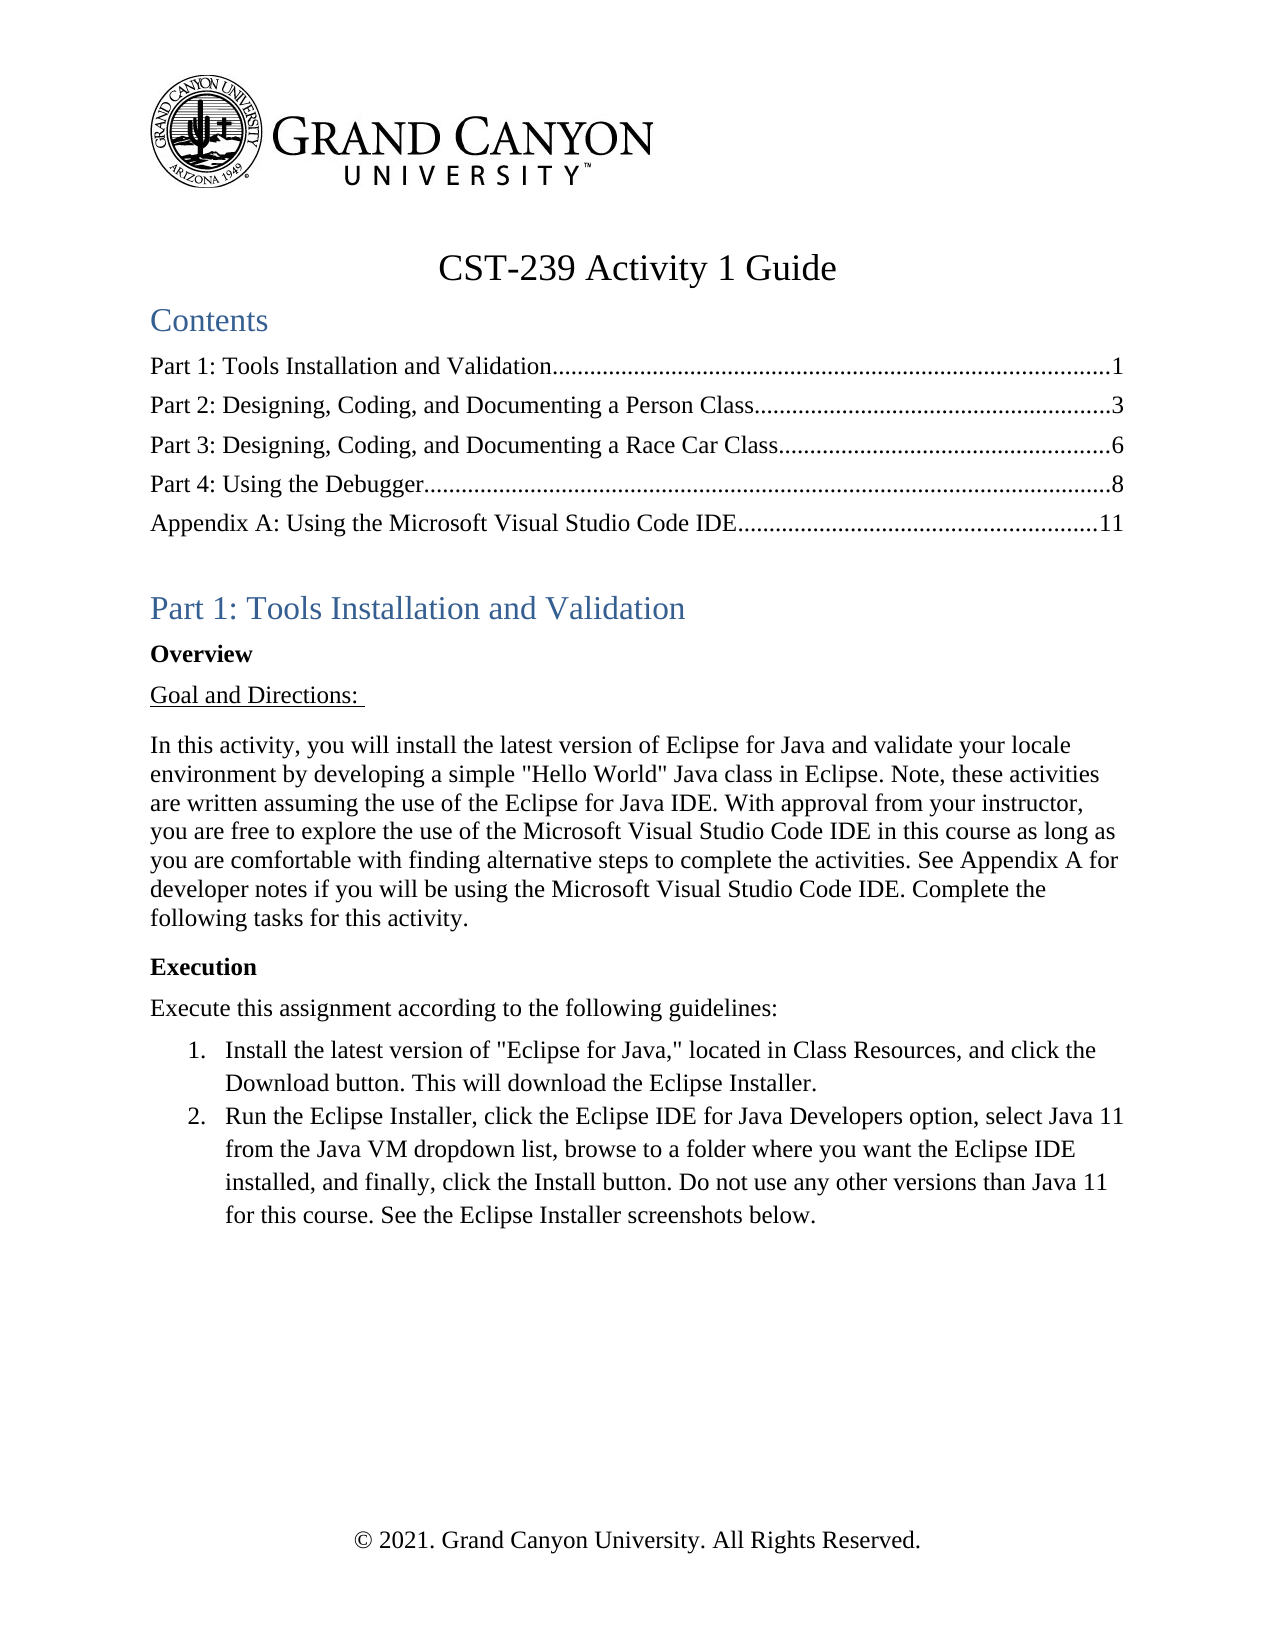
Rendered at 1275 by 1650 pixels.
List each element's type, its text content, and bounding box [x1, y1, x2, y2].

list Install the latest version of "Eclipse for Java," located in Class Resources, and click the Download button. This will download the Eclipse Installer. [187, 1035, 1125, 1097]
text In this activity, you will install the latest version of Eclipse for Java and validate your locale environment by developing a simple "Hello World" Java class in Eclipse. Note, these activities are written assuming the use of the Eclipse for Java IDE. With approval from your instructor, you are free to explore the use of the Microsoft Visual Studio Code IDE in this course as long as you are comfortable with finding alternative steps to complete the activities. See Appendix A for developer notes if you will be using the Microsoft Visual Studio Code IDE. Complete the following tasks for this activity. [150, 730, 1125, 931]
text Execution [150, 952, 1125, 981]
subtitle Part 1: Tools Installation and Validation [150, 588, 1125, 627]
text Execute this assignment according to the following guidelines: [150, 993, 1125, 1022]
picture [150, 75, 654, 188]
text Goal and Directions: [150, 681, 1125, 709]
list Run the Eclipse Installer, click the Eclipse IDE for Java Developers option, select Java 11 from the Java VM dropdown list, browse to a folder where you want the Eclipse IDE installed, and finally, click the Install button. Do not use any other versions than Java 11 for this course. See the Eclipse Installer screenshots below. [187, 1101, 1125, 1229]
text Overview [150, 639, 1125, 668]
text CST-239 Activity 1 Guide [150, 245, 1125, 288]
